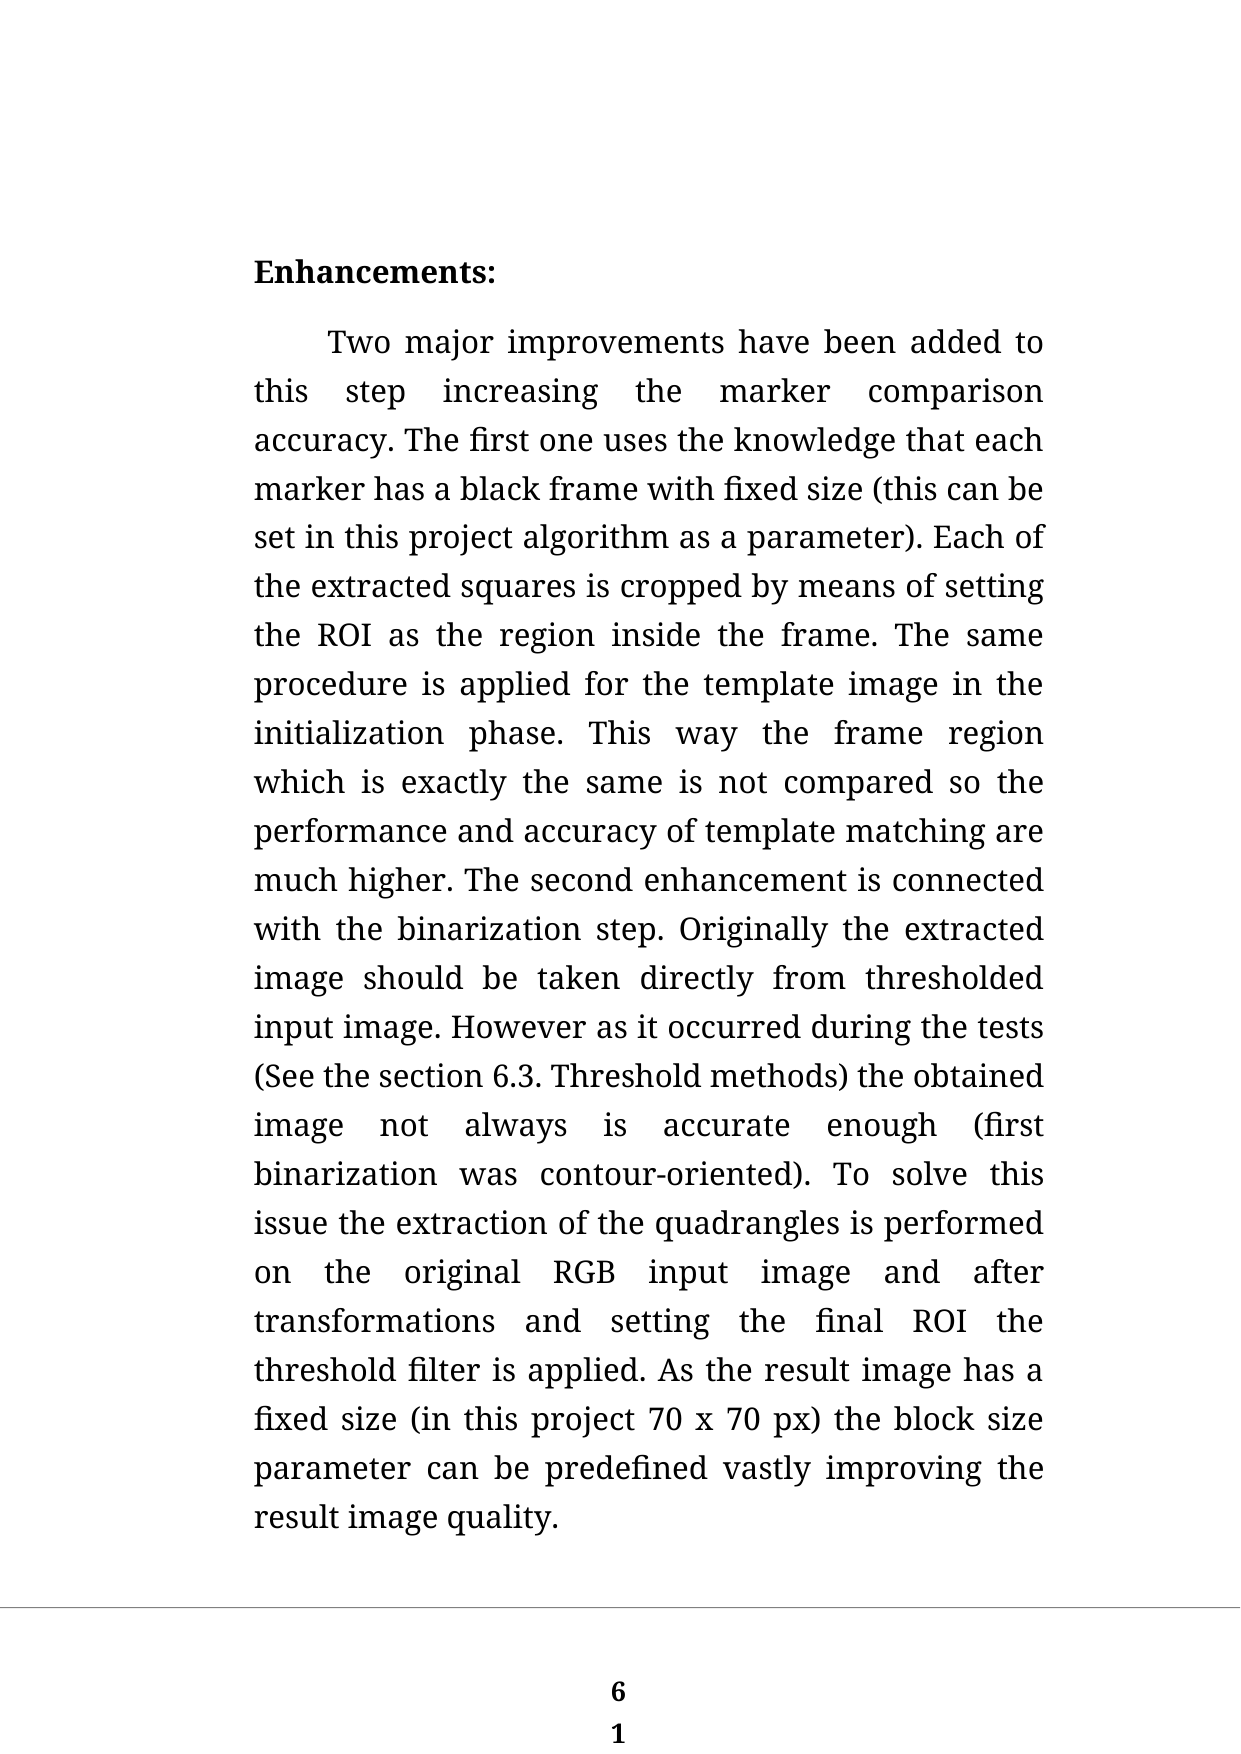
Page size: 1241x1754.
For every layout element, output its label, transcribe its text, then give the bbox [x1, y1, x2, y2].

text Enhancements: [253, 250, 1045, 292]
list Two major improvements have been added to this step increasing the marker comparison accuracy. The first one uses the knowledge that each marker has a black frame with fixed size (this can be set in this project algorithm as a parameter). Each of the extracted squares is cropped by means of setting the ROI as the region inside the frame. The same procedure is applied for the template image in the initialization phase. This way the frame region which is exactly the same is not compared so the performance and accuracy of template matching are much higher. The second enhancement is connected with the binarization step. Originally the extracted image should be taken directly from thresholded input image. However as it occurred during the tests (See the section 6.3. Threshold methods) the obtained image not always is accurate enough (first binarization was contour-oriented). To solve this issue the extraction of the quadrangles is performed on the original RGB input image and after transformations and setting the final ROI the threshold filter is applied. As the result image has a fixed size (in this project 70 x 70 px) the block size parameter can be predefined vastly improving the result image quality. [253, 319, 1045, 1537]
